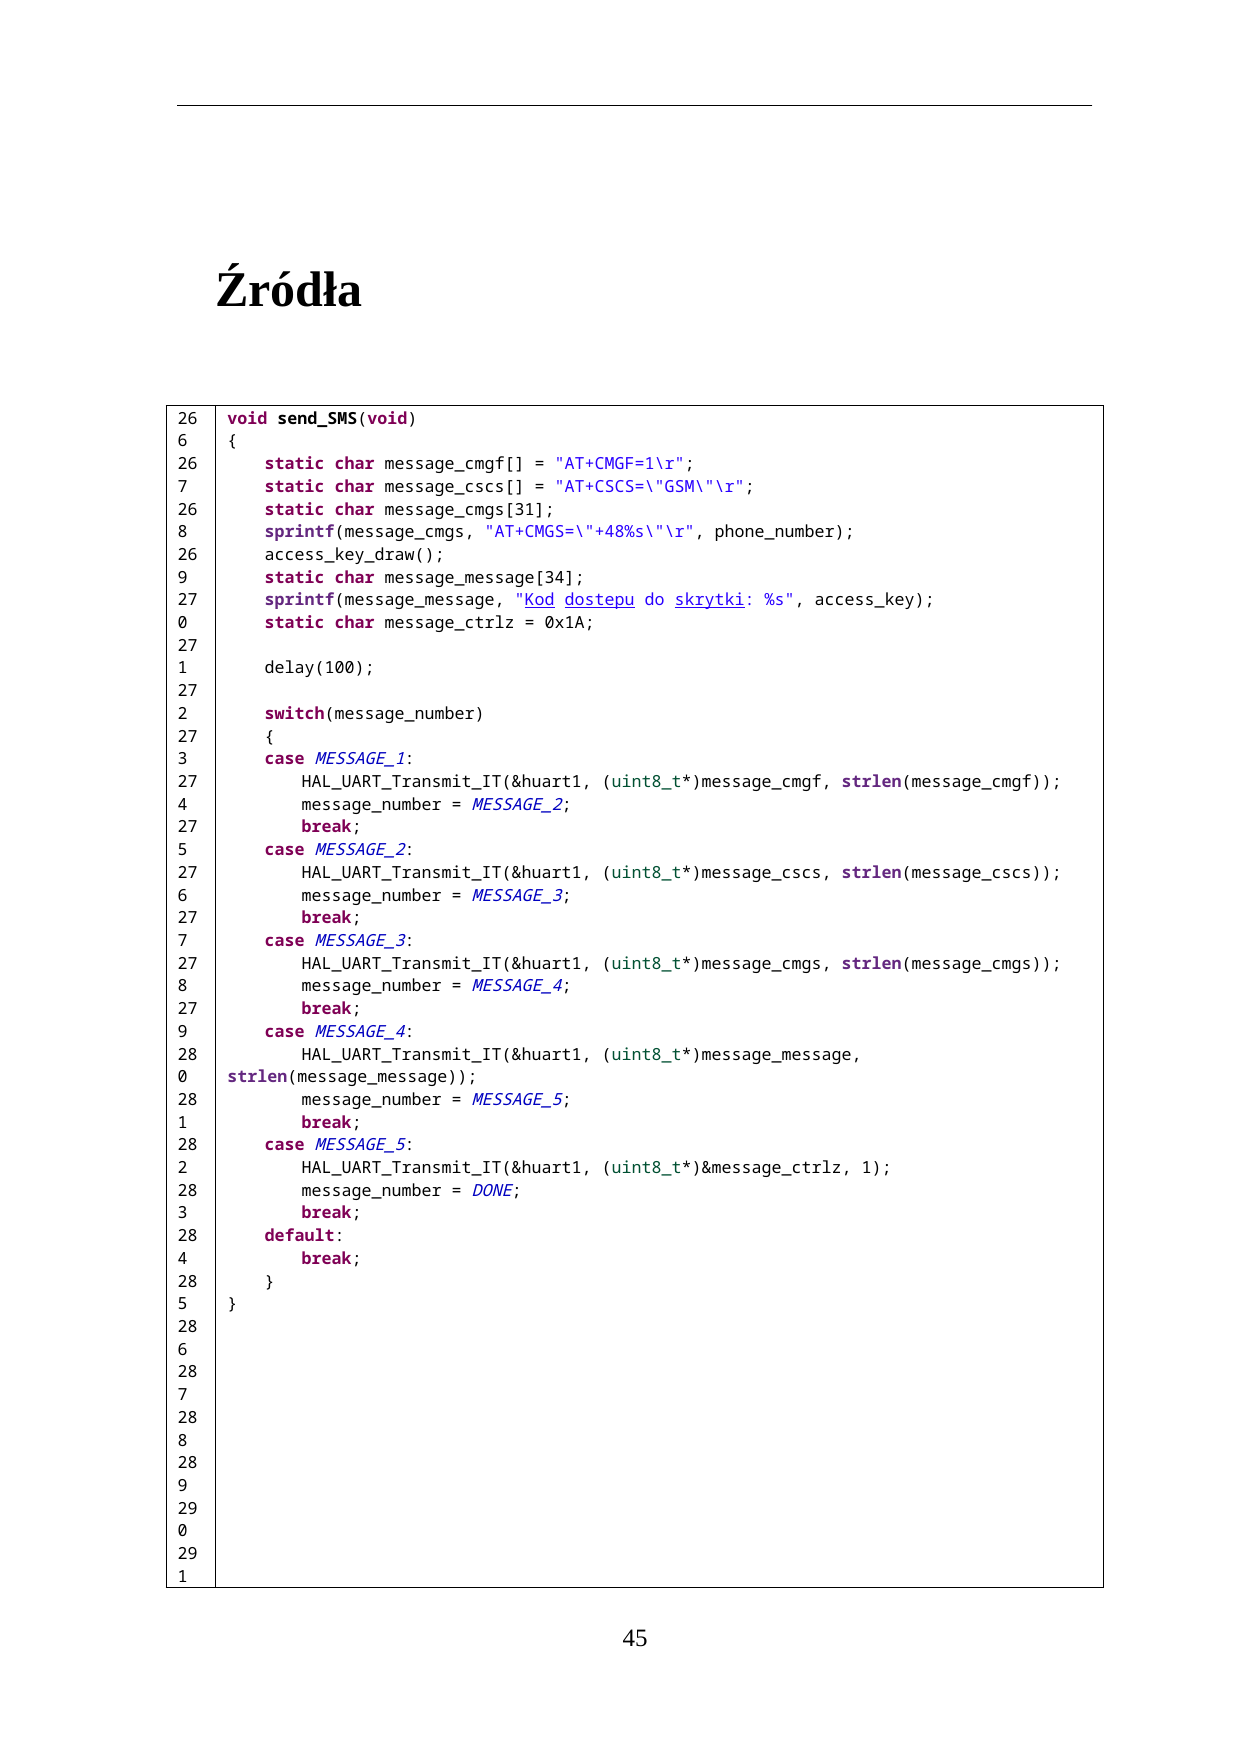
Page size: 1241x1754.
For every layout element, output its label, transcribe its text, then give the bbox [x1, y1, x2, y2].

subtitle Źródła [215, 260, 1092, 318]
